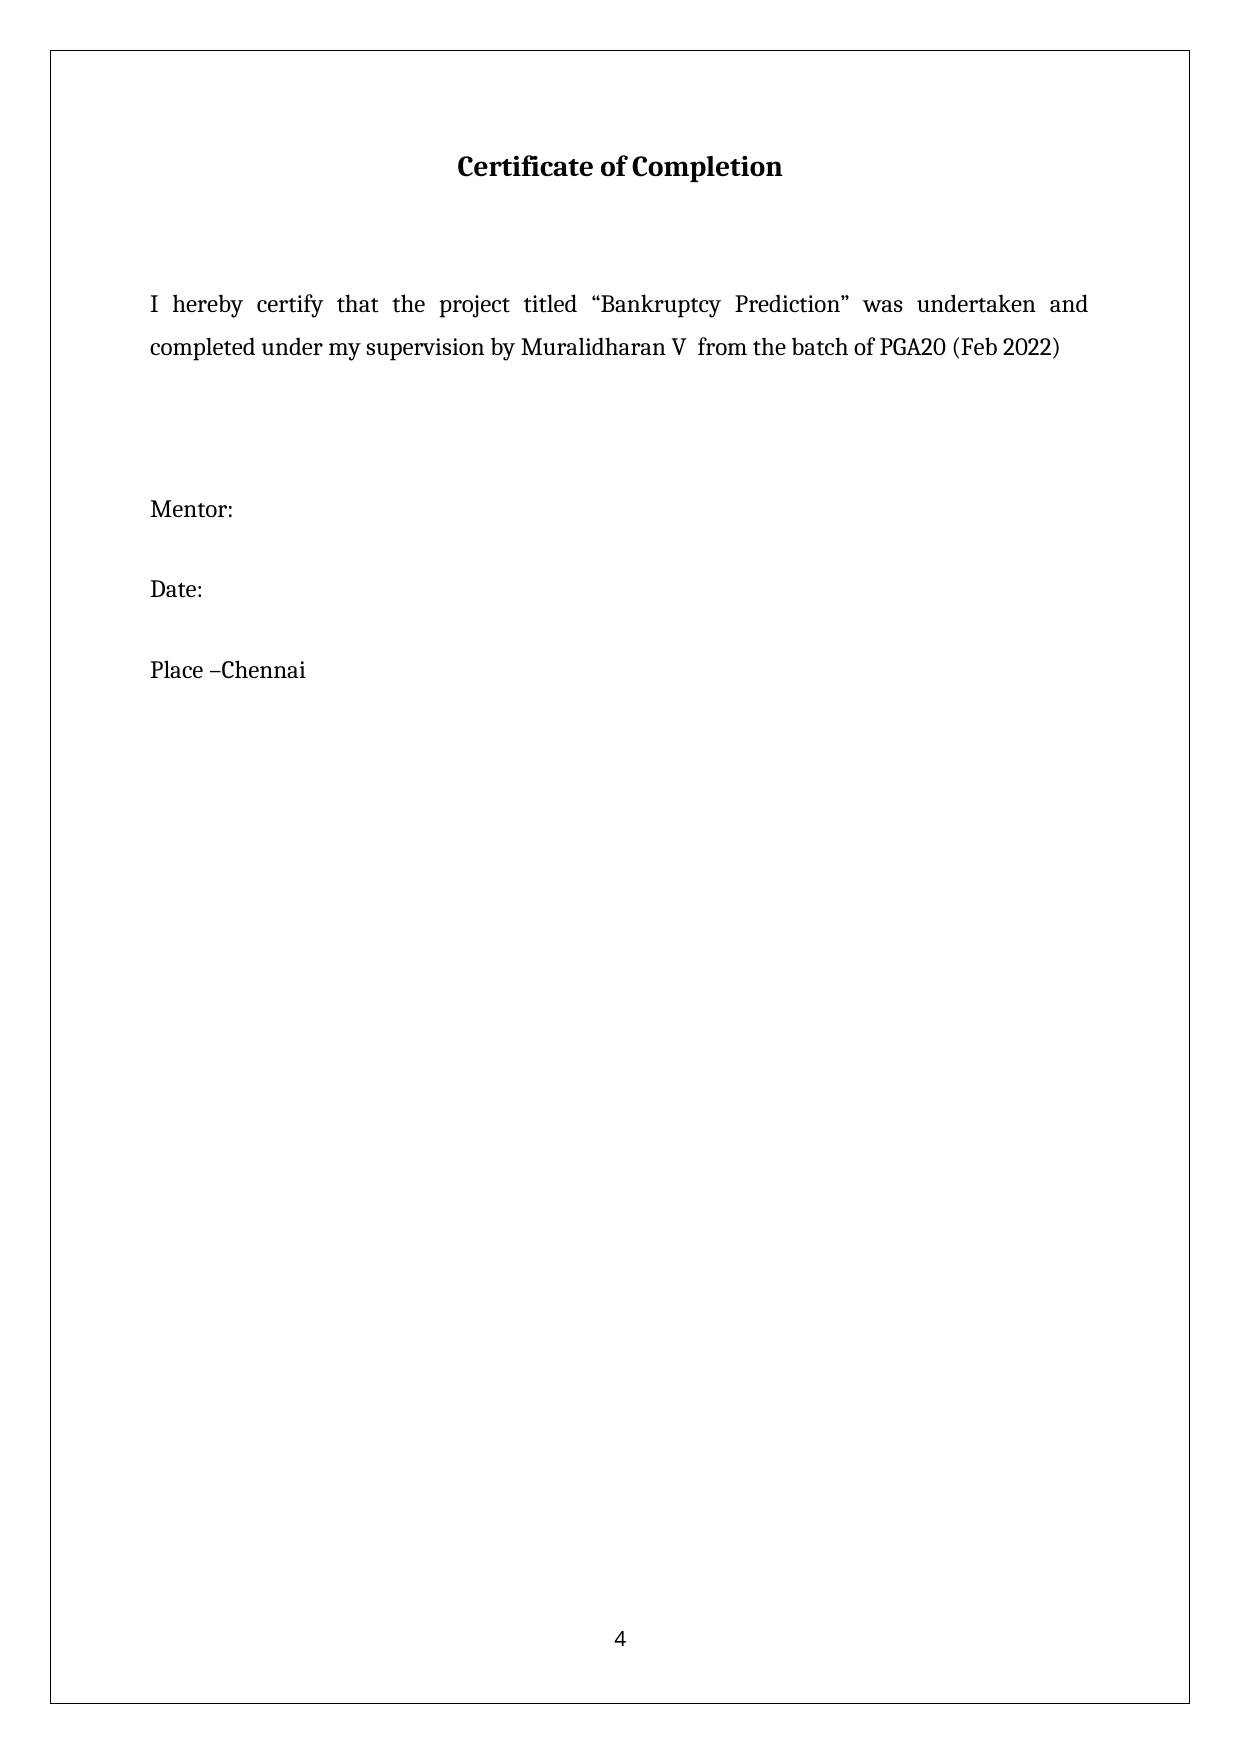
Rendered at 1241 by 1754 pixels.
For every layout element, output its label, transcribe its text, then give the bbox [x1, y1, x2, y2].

text I hereby certify that the project titled “Bankruptcy Prediction” was undertaken and completed under my supervision by Muralidharan V from the batch of PGA20 (Feb 2022) [150, 290, 1090, 362]
text Mentor: [150, 494, 1090, 523]
subtitle Certificate of Completion [150, 150, 1090, 183]
text Place –Chennai [150, 656, 1090, 684]
text Date: [150, 575, 1090, 604]
